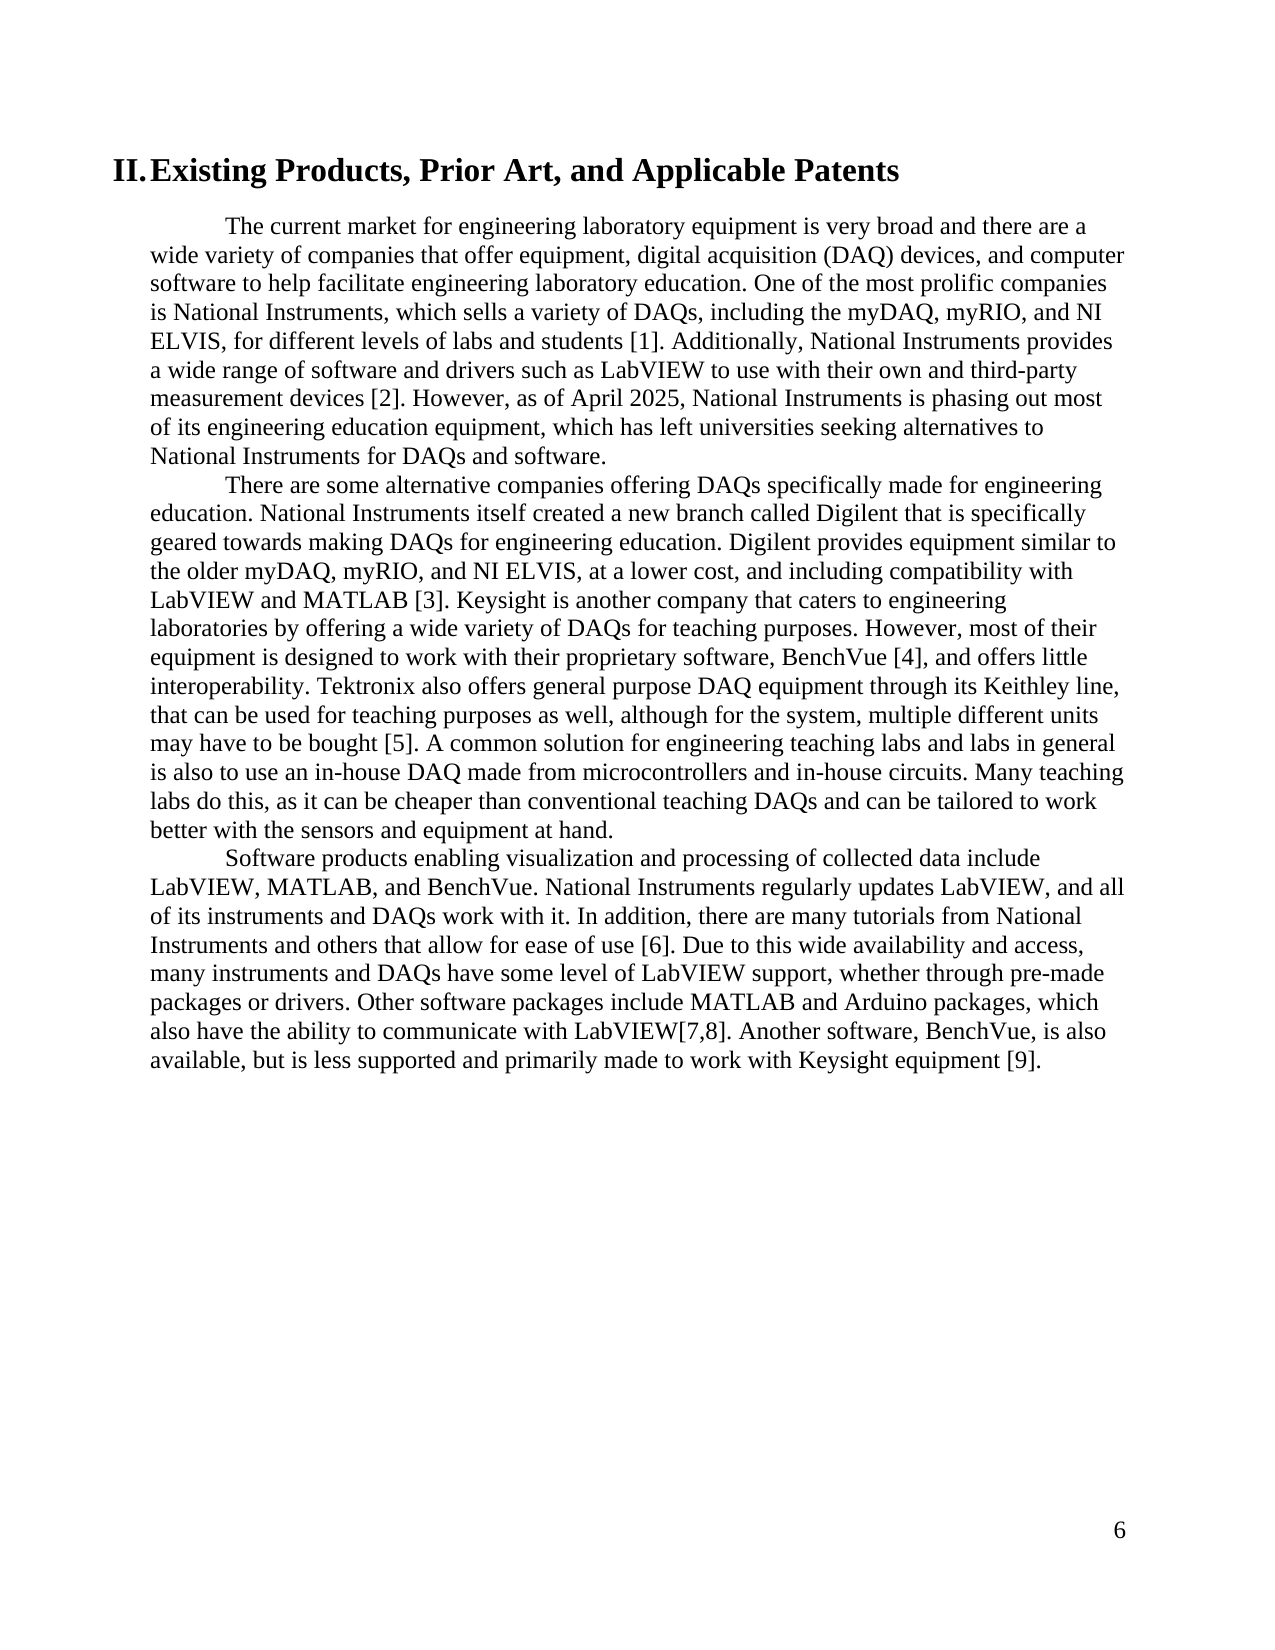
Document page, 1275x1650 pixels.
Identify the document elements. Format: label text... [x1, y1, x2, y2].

text The current market for engineering laboratory equipment is very broad and there are a wide variety of companies that offer equipment, digital acquisition (DAQ) devices, and computer software to help facilitate engineering laboratory education. One of the most prolific companies is National Instruments, which sells a variety of DAQs, including the myDAQ, myRIO, and NI ELVIS, for different levels of labs and students [1]. Additionally, National Instruments provides a wide range of software and drivers such as LabVIEW to use with their own and third-party measurement devices [2]. However, as of April 2025, National Instruments is phasing out most of its engineering education equipment, which has left universities seeking alternatives to National Instruments for DAQs and software. [150, 211, 1125, 470]
text Software products enabling visualization and processing of collected data include LabVIEW, MATLAB, and BenchVue. National Instruments regularly updates LabVIEW, and all of its instruments and DAQs work with it. In addition, there are many tutorials from National Instruments and others that allow for ease of use [6]. Due to this wide availability and access, many instruments and DAQs have some level of LabVIEW support, whether through pre-made packages or drivers. Other software packages include MATLAB and Arduino packages, which also have the ability to communicate with LabVIEW[7,8]. Another software, BenchVue, is also available, but is less supported and primarily made to work with Keysight equipment [9]. [150, 843, 1125, 1073]
text Existing Products, Prior Art, and Applicable Patents [112, 150, 1125, 188]
text There are some alternative companies offering DAQs specifically made for engineering education. National Instruments itself created a new branch called Digilent that is specifically geared towards making DAQs for engineering education. Digilent provides equipment similar to the older myDAQ, myRIO, and NI ELVIS, at a lower cost, and including compatibility with LabVIEW and MATLAB [3]. Keysight is another company that caters to engineering laboratories by offering a wide variety of DAQs for teaching purposes. However, most of their equipment is designed to work with their proprietary software, BenchVue [4], and offers little interoperability. Tektronix also offers general purpose DAQ equipment through its Keithley line, that can be used for teaching purposes as well, although for the system, multiple different units may have to be bought [5]. A common solution for engineering teaching labs and labs in general is also to use an in-house DAQ made from microcontrollers and in-house circuits. Many teaching labs do this, as it can be cheaper than conventional teaching DAQs and can be tailored to work better with the sensors and equipment at hand. [150, 470, 1125, 843]
